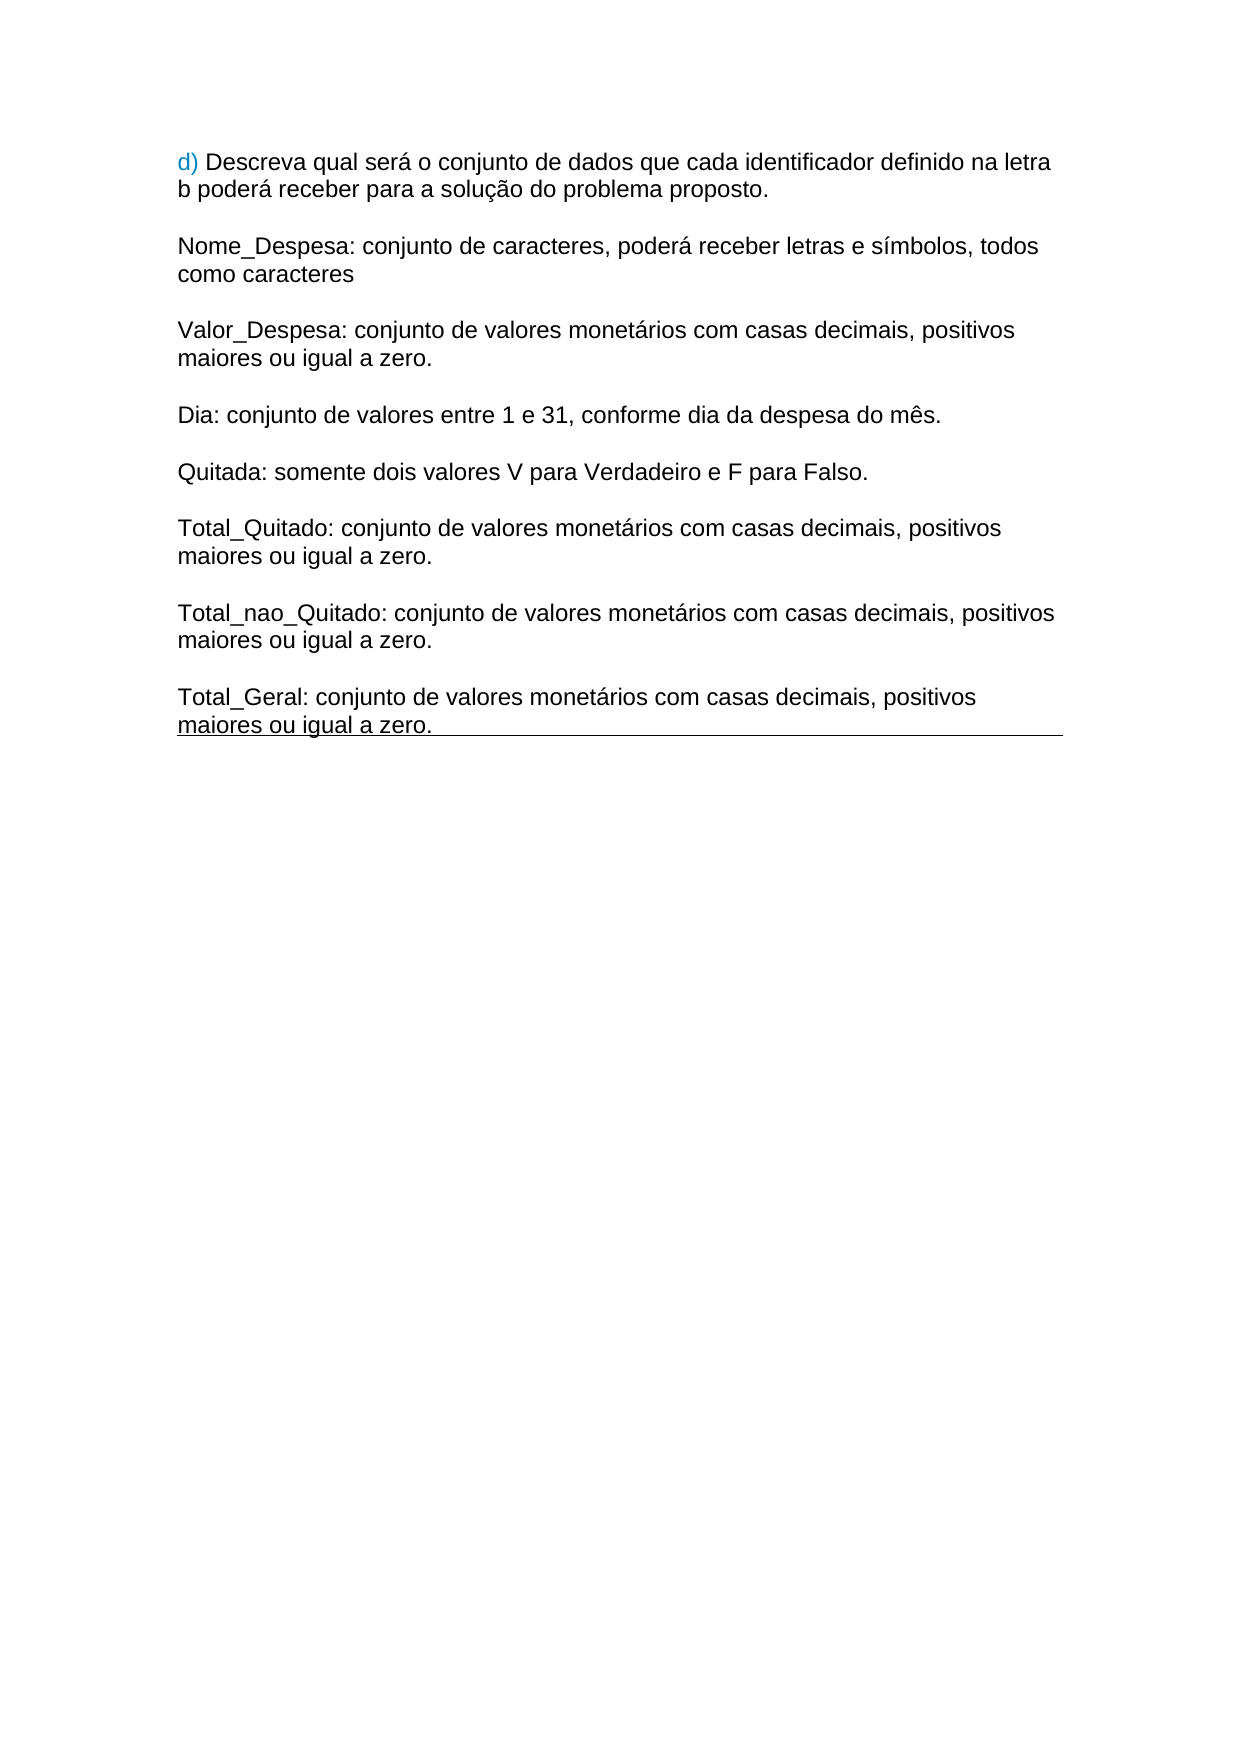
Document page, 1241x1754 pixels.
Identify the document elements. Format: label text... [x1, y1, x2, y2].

text Total_Geral: conjunto de valores monetários com casas decimais, positivos maiores ou igual a zero. [177, 683, 1063, 735]
text Dia: conjunto de valores entre 1 e 31, conforme dia da despesa do mês. [177, 401, 1063, 428]
text Quitada: somente dois valores V para Verdadeiro e F para Falso. [177, 457, 1063, 485]
text Nome_Despesa: conjunto de caracteres, poderá receber letras e símbolos, todos como caracteres [177, 232, 1063, 287]
text Total_nao_Quitado: conjunto de valores monetários com casas decimais, positivos maiores ou igual a zero. [177, 599, 1063, 654]
text d) Descreva qual será o conjunto de dados que cada identificador definido na letra b poderá receber para a solução do problema proposto. [177, 148, 1063, 203]
text Total_Quitado: conjunto de valores monetários com casas decimais, positivos maiores ou igual a zero. [177, 514, 1063, 569]
text Valor_Despesa: conjunto de valores monetários com casas decimais, positivos maiores ou igual a zero. [177, 316, 1063, 372]
